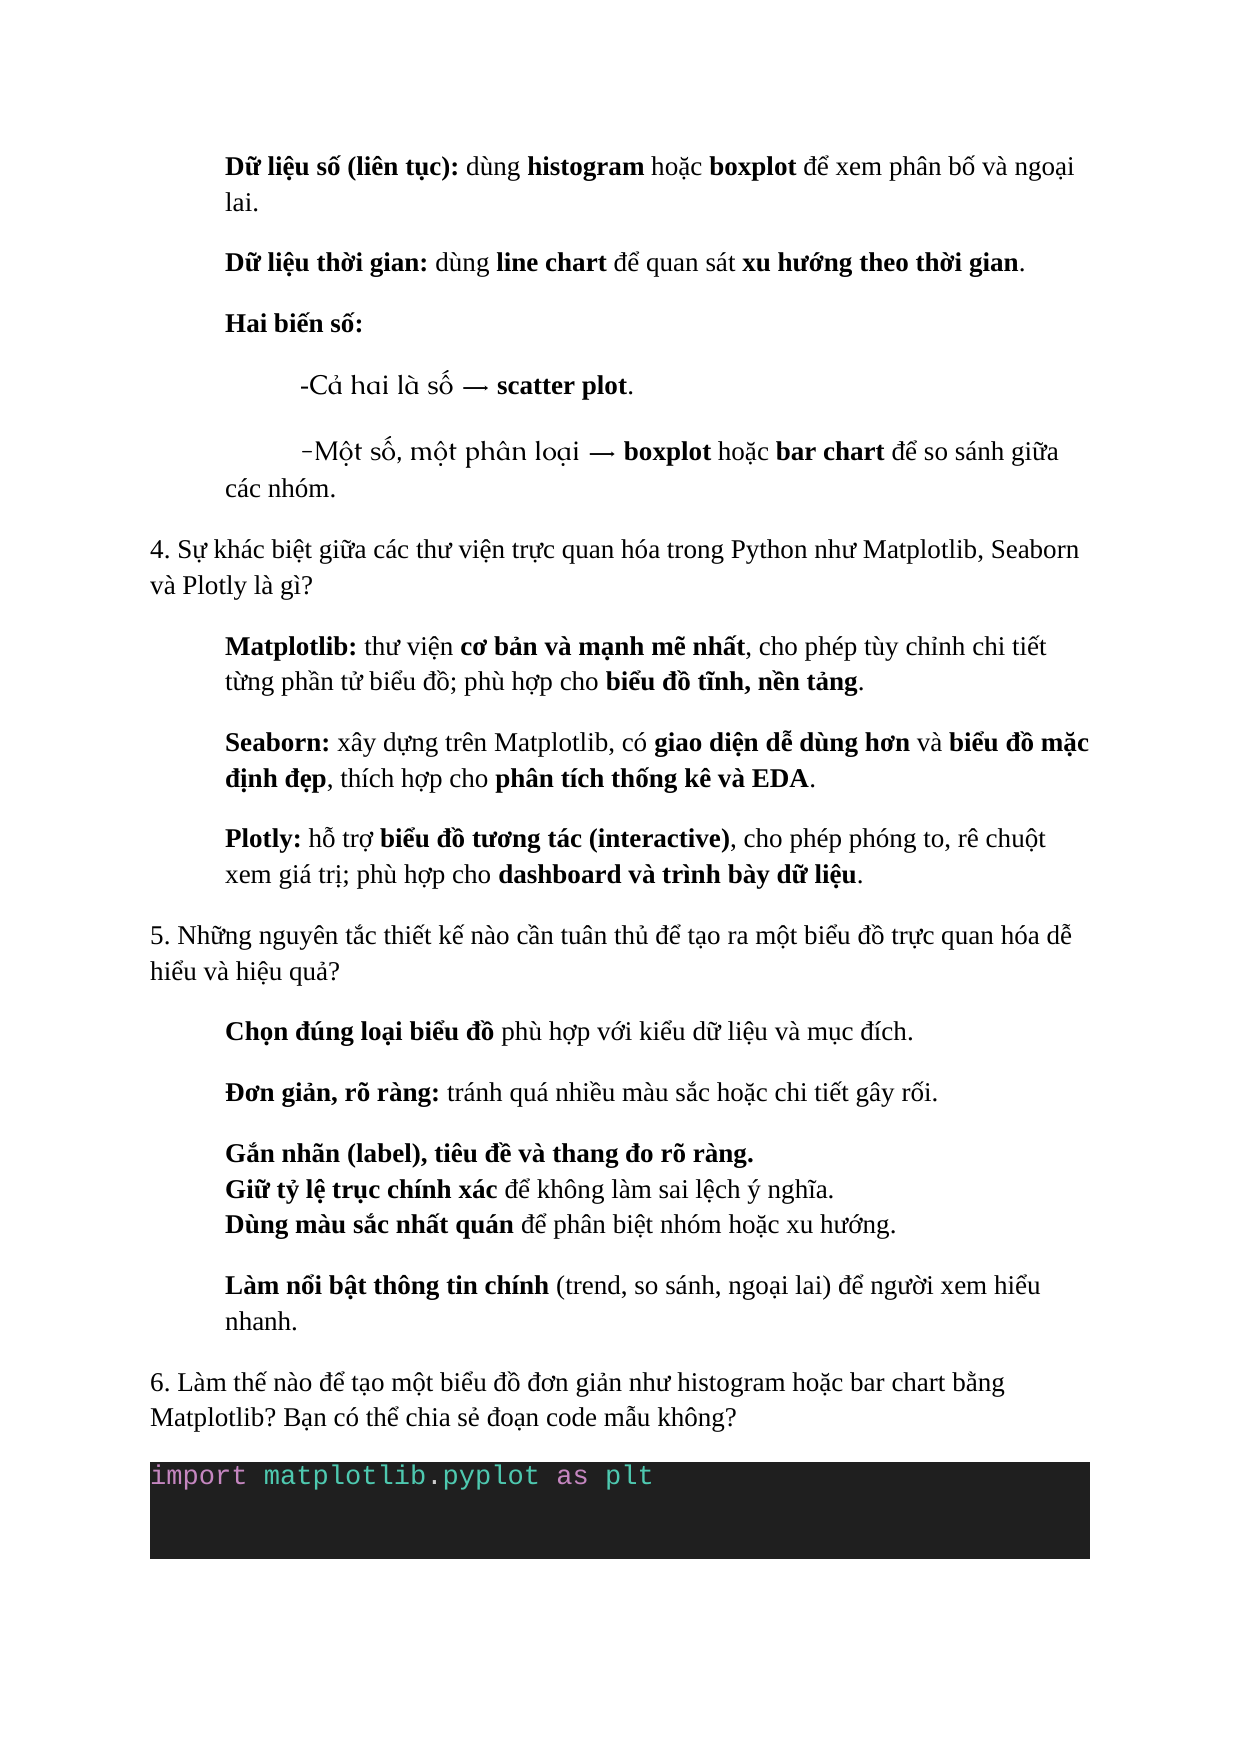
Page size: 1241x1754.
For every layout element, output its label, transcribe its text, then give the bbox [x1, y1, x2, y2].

text Làm nổi bật thông tin chính (trend, so sánh, ngoại lai) để người xem hiểu nhanh. [225, 1269, 1090, 1336]
text -scatter plot. [300, 368, 1090, 403]
text Dữ liệu số (liên tục): dùng histogram hoặc boxplot để xem phân bố và ngoại lai. [225, 150, 1090, 217]
text Dữ liệu thời gian: dùng line chart để quan sát xu hướng theo thời gian. [225, 246, 1090, 278]
text boxplot hoặc bar chart để so sánh giữa các nhóm. [225, 433, 1090, 504]
text 5. Những nguyên tắc thiết kế nào cần tuân thủ để tạo ra một biểu đồ trực quan hóa dễ hiểu và hiệu quả? [150, 919, 1090, 986]
text Matplotlib: thư viện cơ bản và mạnh mẽ nhất, cho phép tùy chỉnh chi tiết từng phần tử biểu đồ; phù hợp cho biểu đồ tĩnh, nền tảng. [225, 630, 1090, 697]
text Đơn giản, rõ ràng: tránh quá nhiều màu sắc hoặc chi tiết gây rối. [225, 1076, 1090, 1107]
text Gắn nhãn (label), tiêu đề và thang đo rõ ràng. Giữ tỷ lệ trục chính xác để không làm sai lệch ý nghĩa. Dùng màu sắc nhất quán để phân biệt nhóm hoặc xu hướng. [225, 1137, 1090, 1239]
text Hai biến số: [225, 307, 1090, 338]
text Chọn đúng loại biểu đồ phù hợp với kiểu dữ liệu và mục đích. [225, 1016, 1090, 1047]
text 6. Làm thế nào để tạo một biểu đồ đơn giản như histogram hoặc bar chart bằng Matplotlib? Bạn có thể chia sẻ đoạn code mẫu không? [150, 1366, 1090, 1432]
text Seaborn: xây dựng trên Matplotlib, có giao diện dễ dùng hơn và biểu đồ mặc định đẹp, thích hợp cho phân tích thống kê và EDA. [225, 726, 1090, 793]
text 4. Sự khác biệt giữa các thư viện trực quan hóa trong Python như Matplotlib, Seaborn và Plotly là gì? [150, 533, 1090, 600]
text import matplotlib.pyplot as plt [150, 1462, 1090, 1493]
text Plotly: hỗ trợ biểu đồ tương tác (interactive), cho phép phóng to, rê chuột xem giá trị; phù hợp cho dashboard và trình bày dữ liệu. [225, 823, 1090, 889]
